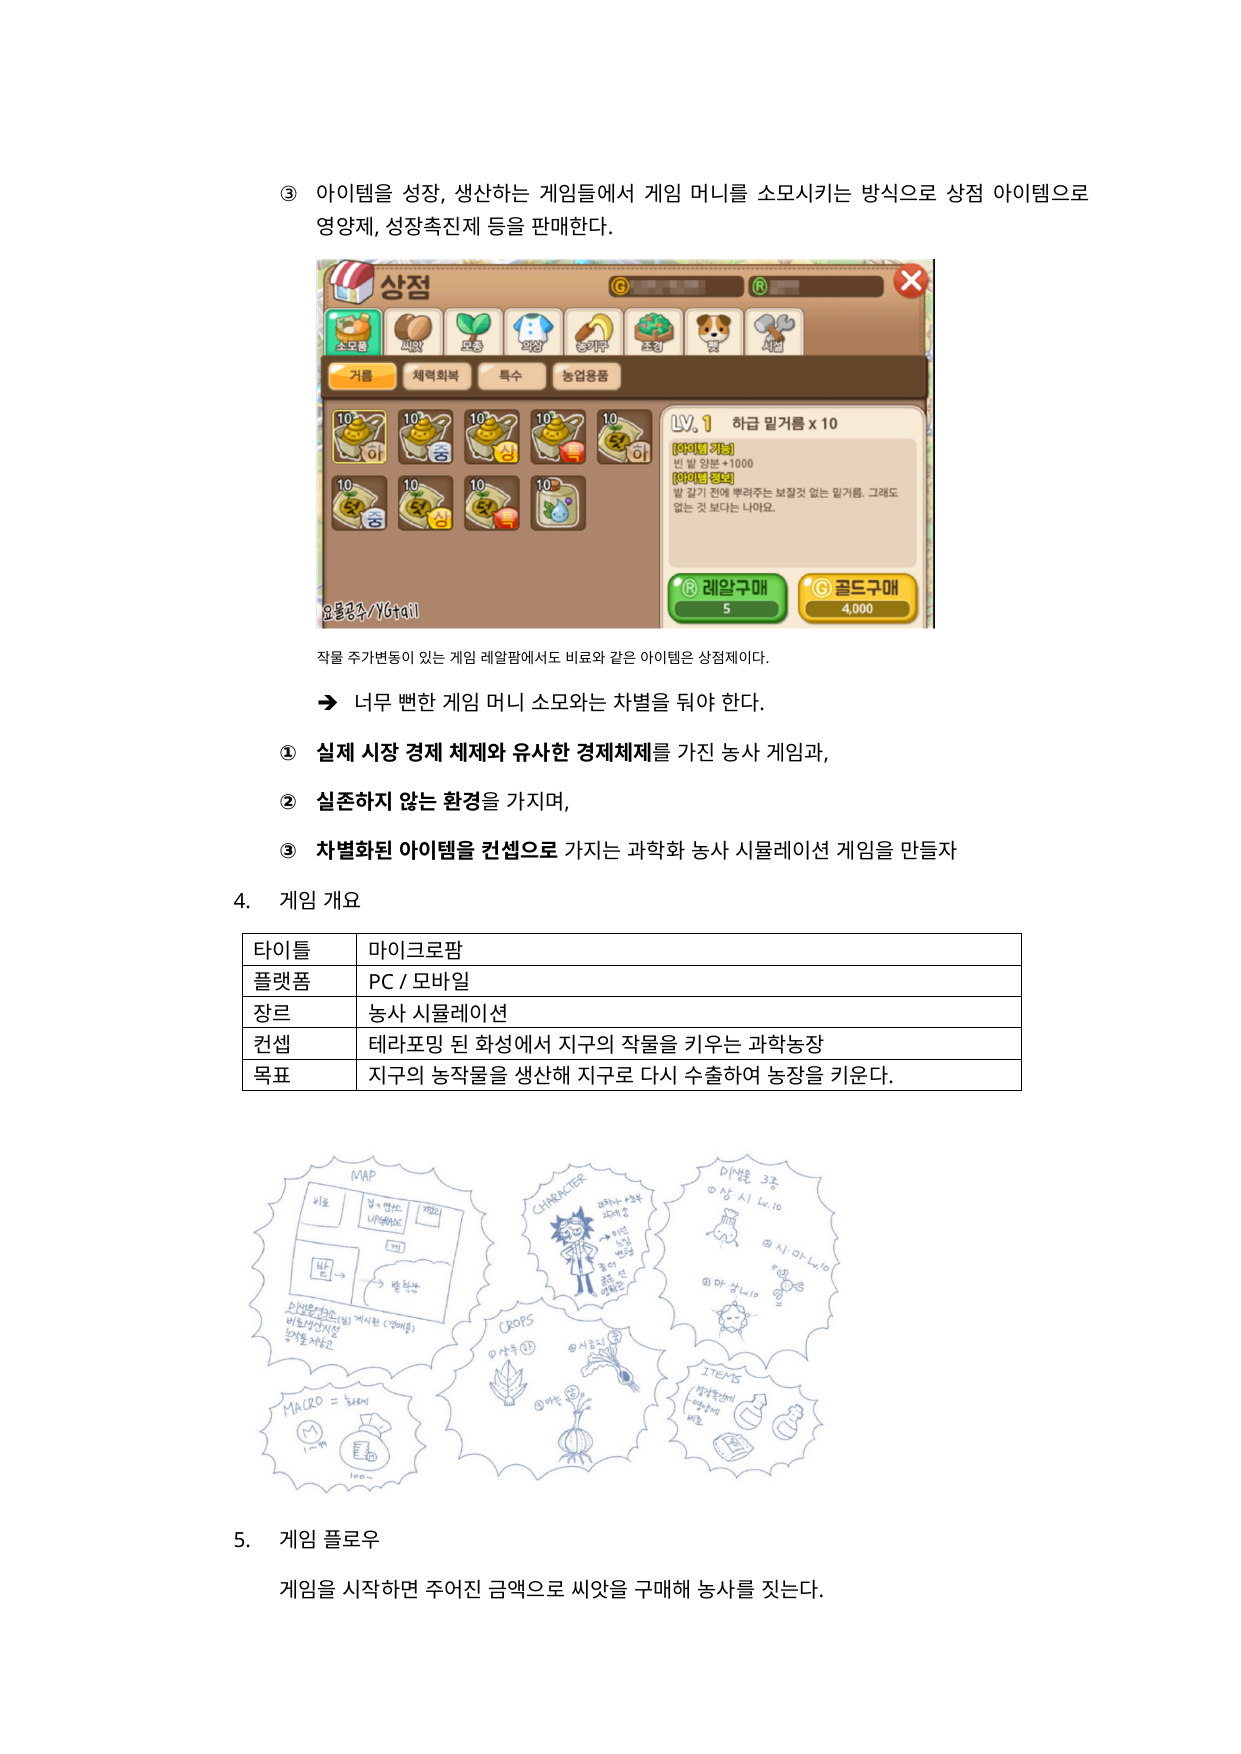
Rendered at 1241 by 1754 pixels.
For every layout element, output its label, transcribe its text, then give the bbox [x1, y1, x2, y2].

list 게임 플로우 [233, 1523, 1090, 1554]
table_cell 플랫폼 [243, 966, 356, 996]
list 게임 개요 [233, 884, 1090, 914]
table_cell PC / 모바일 [357, 966, 1021, 996]
list 차별화된 아이템을 컨셉으로 가지는 과학화 농사 시뮬레이션 게임을 만들자 [279, 834, 1090, 865]
table_header 타이틀 [243, 934, 356, 964]
picture [316, 259, 935, 629]
table_header 마이크로팜 [357, 934, 1021, 964]
list 아이템을 성장, 생산하는 게임들에서 게임 머니를 소모시키는 방식으로 상점 아이템으로 영양제, 성장촉진제 등을 판매한다. [279, 177, 1090, 240]
table_cell 테라포밍 된 화성에서 지구의 작물을 키우는 과학농장 [357, 1028, 1021, 1058]
table_cell 컨셉 [243, 1028, 356, 1058]
list 실존하지 않는 환경을 가지며, [279, 785, 1090, 816]
picture [233, 1150, 845, 1495]
table_cell 농사 시뮬레이션 [357, 997, 1021, 1027]
list 실제 시장 경제 체제와 유사한 경제체제를 가진 농사 게임과, [279, 736, 1090, 766]
table_cell 목표 [243, 1060, 356, 1090]
list 작물 주가변동이 있는 게임 레알팜에서도 비료와 같은 아이템은 상점제이다. [317, 647, 1090, 668]
list 게임을 시작하면 주어진 금액으로 씨앗을 구매해 농사를 짓는다. [279, 1573, 1090, 1603]
table_cell 지구의 농작물을 생산해 지구로 다시 수출하여 농장을 키운다. [357, 1060, 1021, 1090]
table_cell 장르 [243, 997, 356, 1027]
list 너무 뻔한 게임 머니 소모와는 차별을 둬야 한다. [317, 686, 1090, 717]
